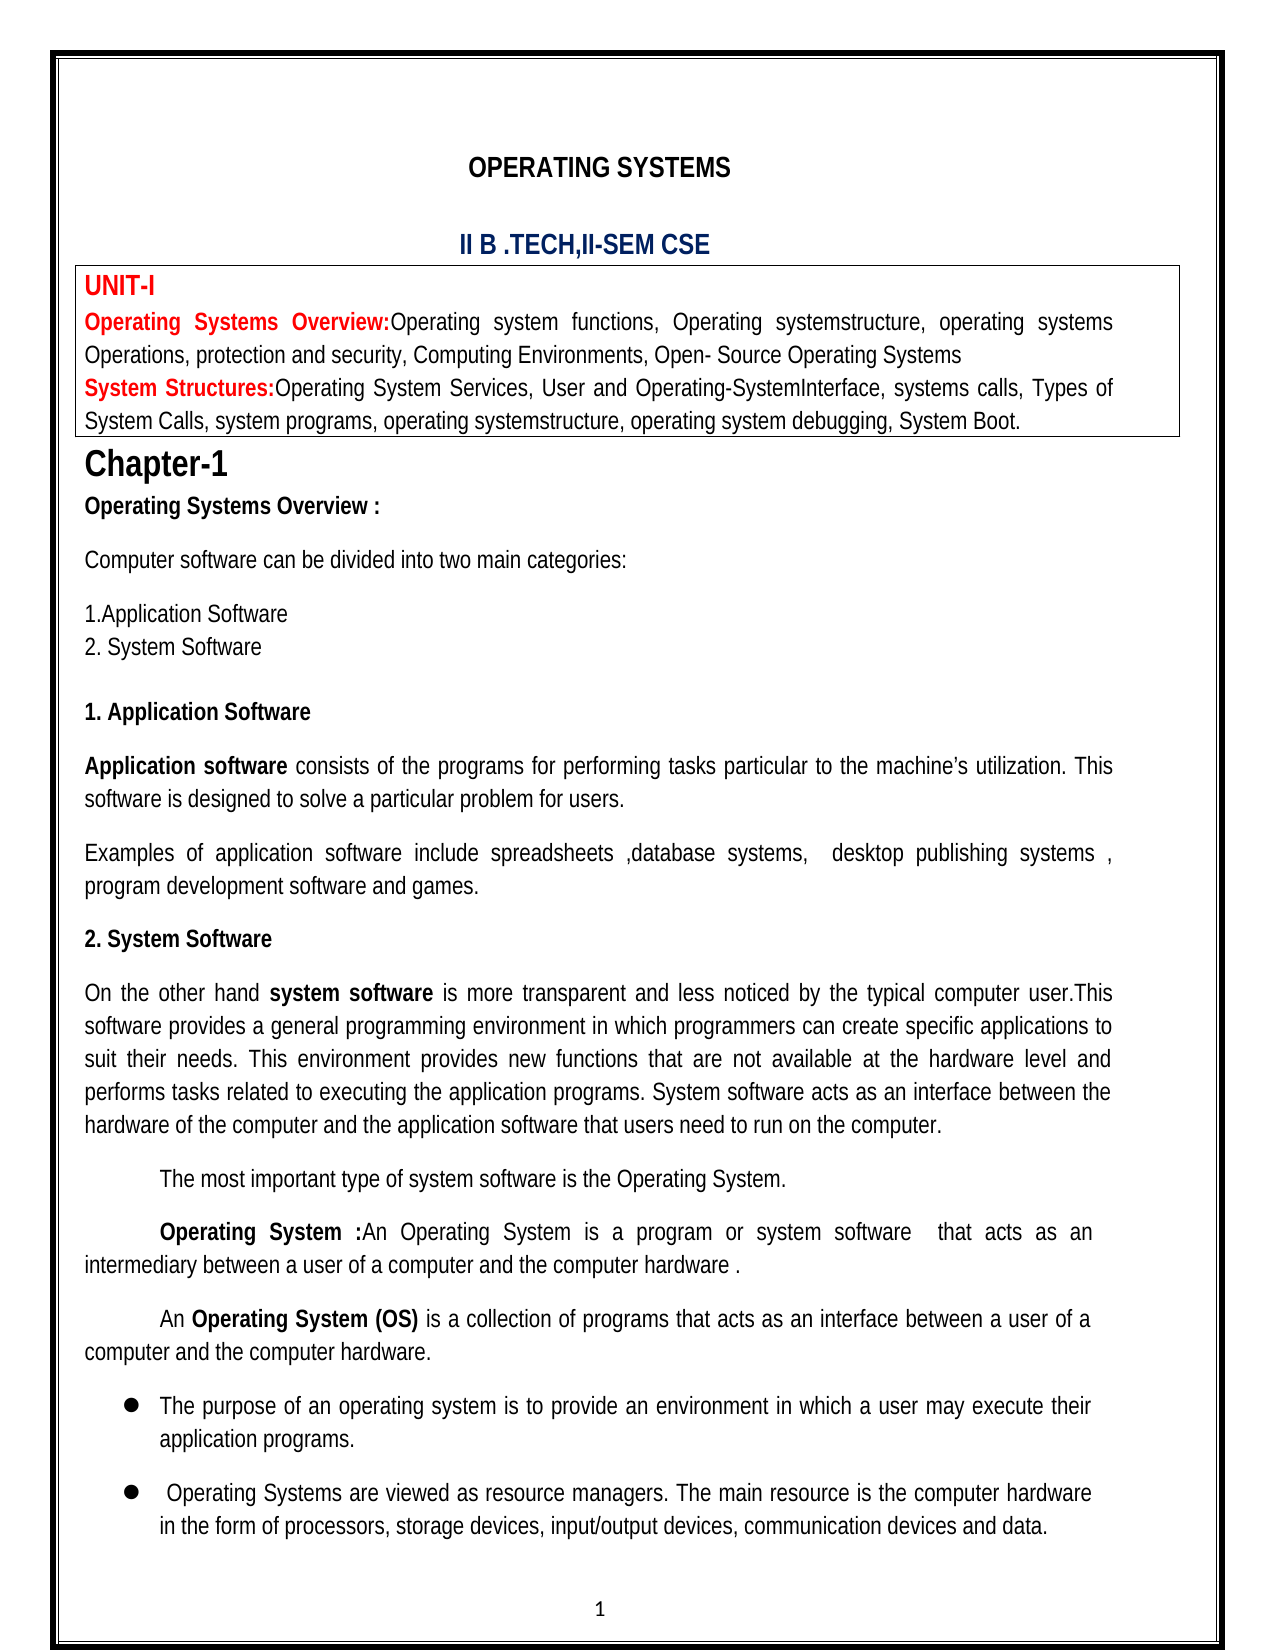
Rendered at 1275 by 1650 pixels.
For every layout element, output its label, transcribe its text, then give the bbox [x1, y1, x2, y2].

text Computer software can be divided into two main categories: [84, 545, 1115, 573]
text System Structures:Operating System Services, User and Operating-SystemInterface, systems calls, Types of System Calls, system programs, operating systemstructure, operating system debugging, System Boot. [76, 369, 1179, 436]
text An Operating System (OS) is a collection of programs that acts as an interface between a user of a computer and the computer hardware. [84, 1304, 1094, 1366]
text II B .TECH,II-SEM CSE [384, 227, 1115, 260]
text Application software consists of the programs for performing tasks particular to the machine’s utilization. This software is designed to solve a particular problem for users. [84, 751, 1115, 813]
text 2. System Software [84, 631, 1115, 660]
text Operating System :An Operating System is a program or system software that acts as an intermediary between a user of a computer and the computer hardware . [84, 1217, 1094, 1279]
text The most important type of system software is the Operating System. [159, 1163, 1115, 1192]
list The purpose of an operating system is to provide an environment in which a user may execute their application programs. [122, 1391, 1094, 1452]
text OPERATING SYSTEMS [84, 150, 1115, 183]
text Examples of application software include spreadsheets ,database systems, desktop publishing systems , program development software and games. [84, 838, 1115, 899]
text 2. System Software [84, 924, 1115, 953]
text Operating Systems Overview:Operating system functions, Operating systemstructure, operating systems Operations, protection and security, Computing Environments, Open- Source Operating Systems [76, 304, 1179, 368]
text Operating Systems Overview : [84, 491, 1115, 520]
text Chapter-1 [84, 442, 1115, 485]
text 1.Application Software [84, 598, 1115, 627]
text 1. Application Software [84, 697, 1115, 726]
text On the other hand system software is more transparent and less noticed by the typical computer user.This software provides a general programming environment in which programmers can create specific applications to suit their needs. This environment provides new functions that are not available at the hardware level and performs tasks related to executing the application programs. System software acts as an interface between the hardware of the computer and the application software that users need to run on the computer. [84, 978, 1115, 1138]
list Operating Systems are viewed as resource managers. The main resource is the computer hardware in the form of processors, storage devices, input/output devices, communication devices and data. [122, 1477, 1094, 1539]
text UNIT-I [76, 266, 1179, 302]
